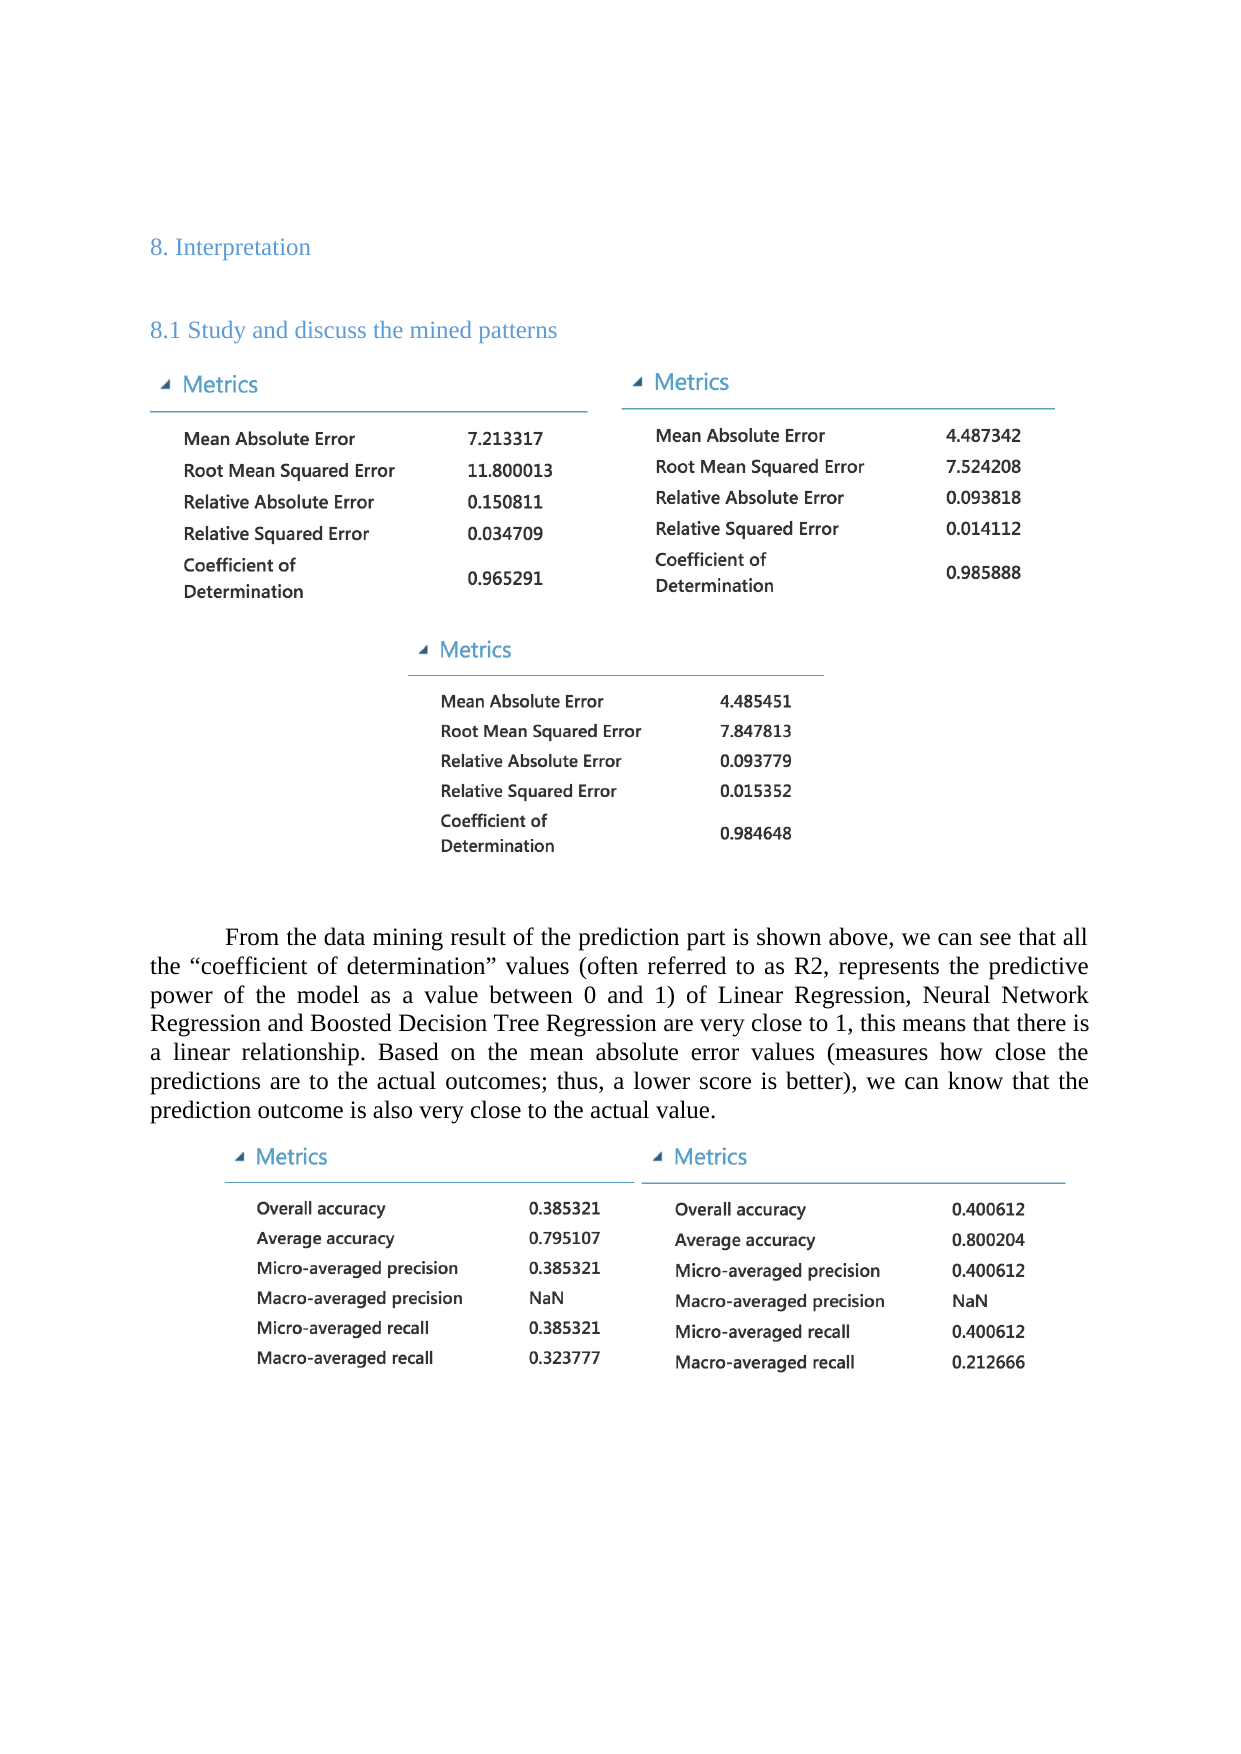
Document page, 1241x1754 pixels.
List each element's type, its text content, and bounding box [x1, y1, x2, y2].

text From the data mining result of the prediction part is shown above, we can see that all the “coefficient of determination” values (often referred to as R2, represents the predictive power of the model as a value between 0 and 1) of Linear Regression, Neural Network Regression and Boosted Decision Tree Regression are very close to 1, this means that there is a linear relationship. Based on the mean absolute error values (measures how close the predictions are to the actual outcomes; thus, a lower score is better), we can know that the prediction outcome is also very close to the actual value. [150, 922, 1090, 1123]
subtitle 8. Interpretation [150, 232, 1090, 261]
picture [225, 1143, 635, 1391]
picture [150, 366, 616, 620]
picture [640, 1136, 1069, 1391]
picture [406, 632, 835, 869]
picture [621, 356, 1066, 620]
text 8.1 Study and discuss the mined patterns [150, 315, 1090, 344]
